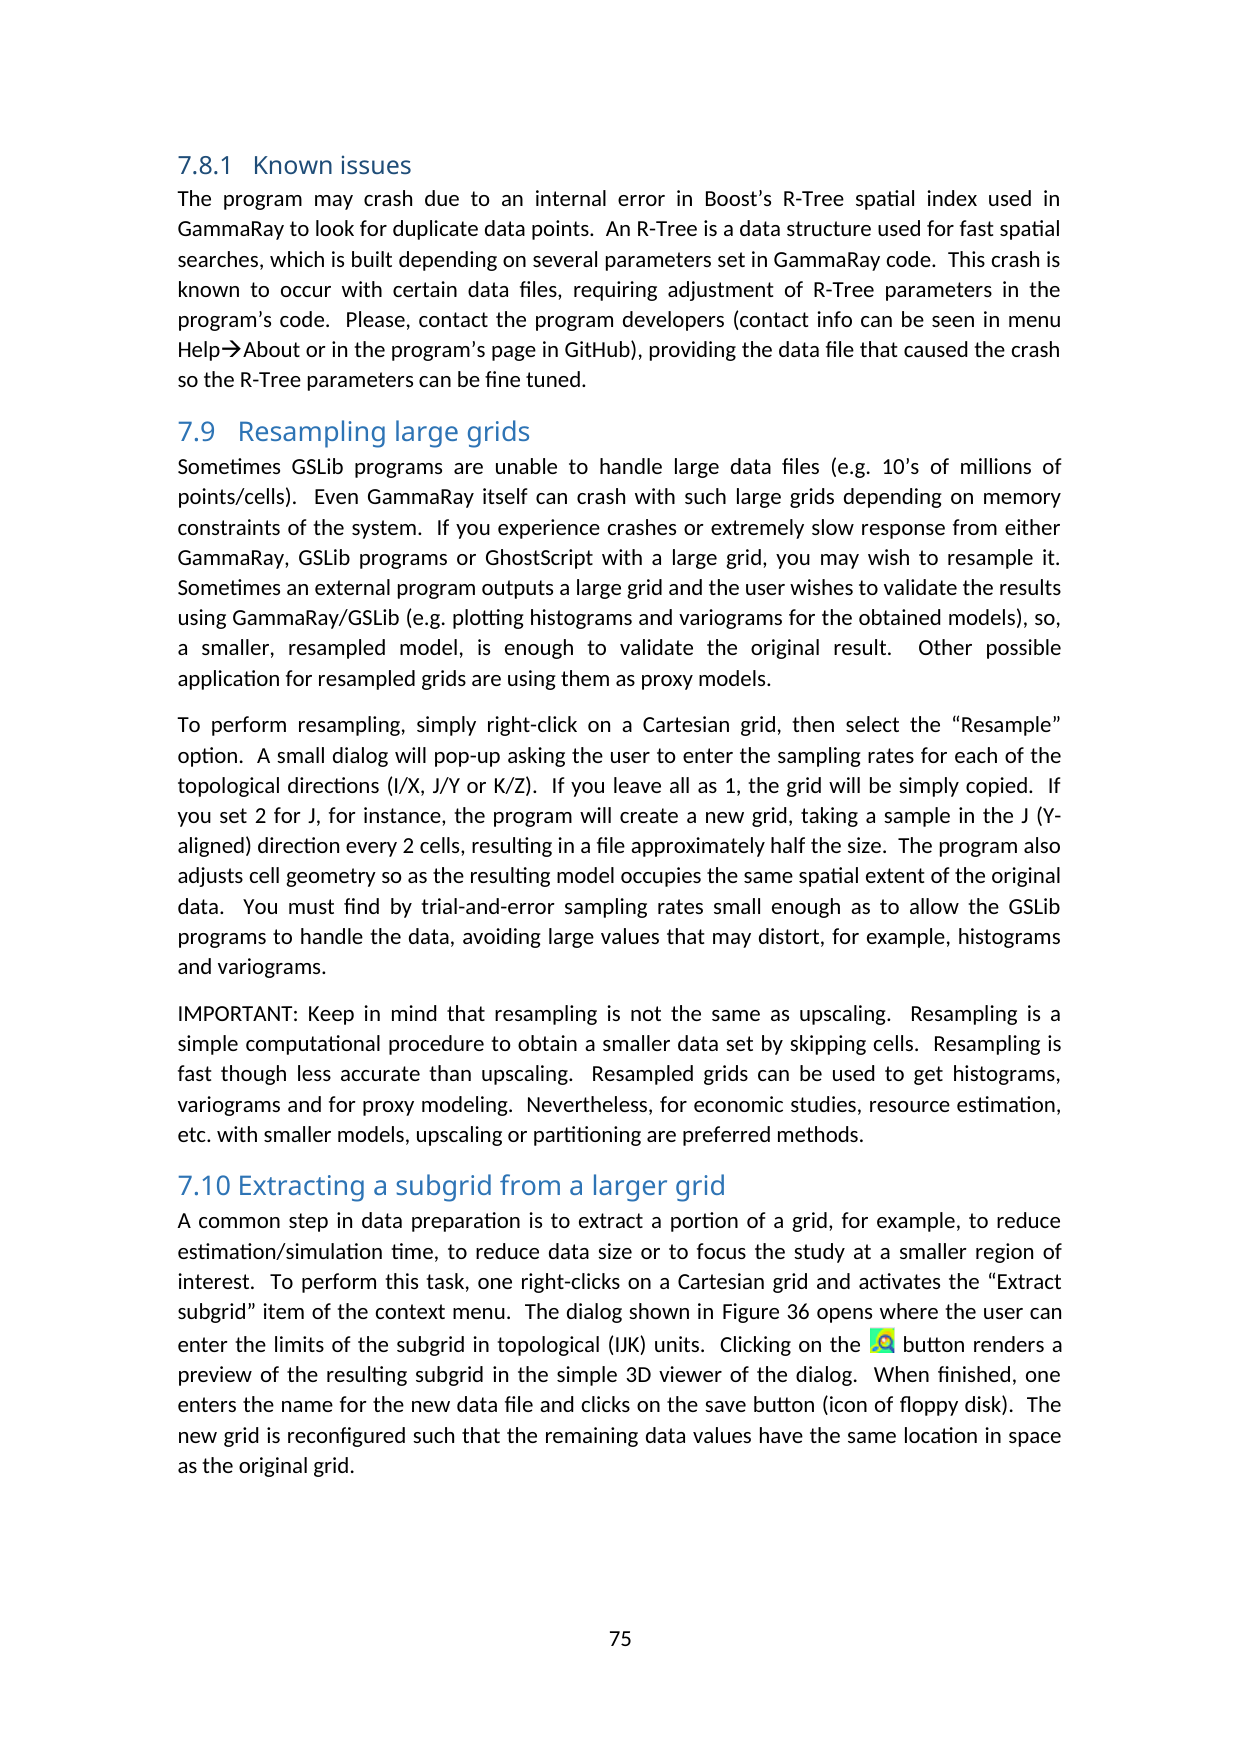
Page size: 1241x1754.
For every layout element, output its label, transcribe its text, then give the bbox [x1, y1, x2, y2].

text To perform resampling, simply right-click on a Cartesian grid, then select the “Resample” option. A small dialog will pop-up asking the user to enter the sampling rates for each of the topological directions (I/X, J/Y or K/Z). If you leave all as 1, the grid will be simply copied. If you set 2 for J, for instance, the program will create a new grid, taking a sample in the J (Y-aligned) direction every 2 cells, resulting in a file approximately half the size. The program also adjusts cell geometry so as the resulting model occupies the same spatial extent of the original data. You must find by trial-and-error sampling rates small enough as to allow the GSLib programs to handle the data, avoiding large values that may distort, for example, histograms and variograms. [177, 711, 1063, 980]
subtitle Extracting a subgrid from a larger grid [177, 1167, 1063, 1204]
picture [870, 1327, 895, 1353]
text Sometimes GSLib programs are unable to handle large data files (e.g. 10’s of millions of points/cells). Even GammaRay itself can crash with such large grids depending on memory constraints of the system. If you experience crashes or extremely slow response from either GammaRay, GSLib programs or GhostScript with a large grid, you may wish to resample it. Sometimes an external program outputs a large grid and the user wishes to validate the results using GammaRay/GSLib (e.g. plotting histograms and variograms for the obtained models), so, a smaller, resampled model, is enough to validate the original result. Other possible application for resampled grids are using them as proxy models. [177, 452, 1063, 692]
text IMPORTANT: Keep in mind that resampling is not the same as upscaling. Resampling is a simple computational procedure to obtain a smaller data set by skipping cells. Resampling is fast though less accurate than upscaling. Resampled grids can be used to get histograms, variograms and for proxy modeling. Nevertheless, for economic studies, resource estimation, etc. with smaller models, upscaling or partitioning are preferred methods. [177, 999, 1063, 1148]
subtitle Known issues [177, 148, 1063, 182]
subtitle Resampling large grids [177, 412, 1063, 449]
text A common step in data preparation is to extract a portion of a grid, for example, to reduce estimation/simulation time, to reduce data size or to focus the study at a smaller region of interest. To perform this task, one right-clicks on a Cartesian grid and activates the “Extract subgrid” item of the context menu. The dialog shown in Figure 36 opens where the user can enter the limits of the subgrid in topological (IJK) units. Clicking on the button renders a preview of the resulting subgrid in the simple 3D viewer of the dialog. When finished, one enters the name for the new data file and clicks on the save button (icon of floppy disk). The new grid is reconfigured such that the remaining data values have the same location in space as the original grid. [177, 1207, 1063, 1479]
text The program may crash due to an internal error in Boost’s R-Tree spatial index used in GammaRay to look for duplicate data points. An R-Tree is a data structure used for fast spatial searches, which is built depending on several parameters set in GammaRay code. This crash is known to occur with certain data files, requiring adjustment of R-Tree parameters in the program’s code. Please, contact the program developers (contact info can be seen in menu HelpAbout or in the program’s page in GitHub), providing the data file that caused the crash so the R-Tree parameters can be fine tuned. [177, 184, 1063, 394]
